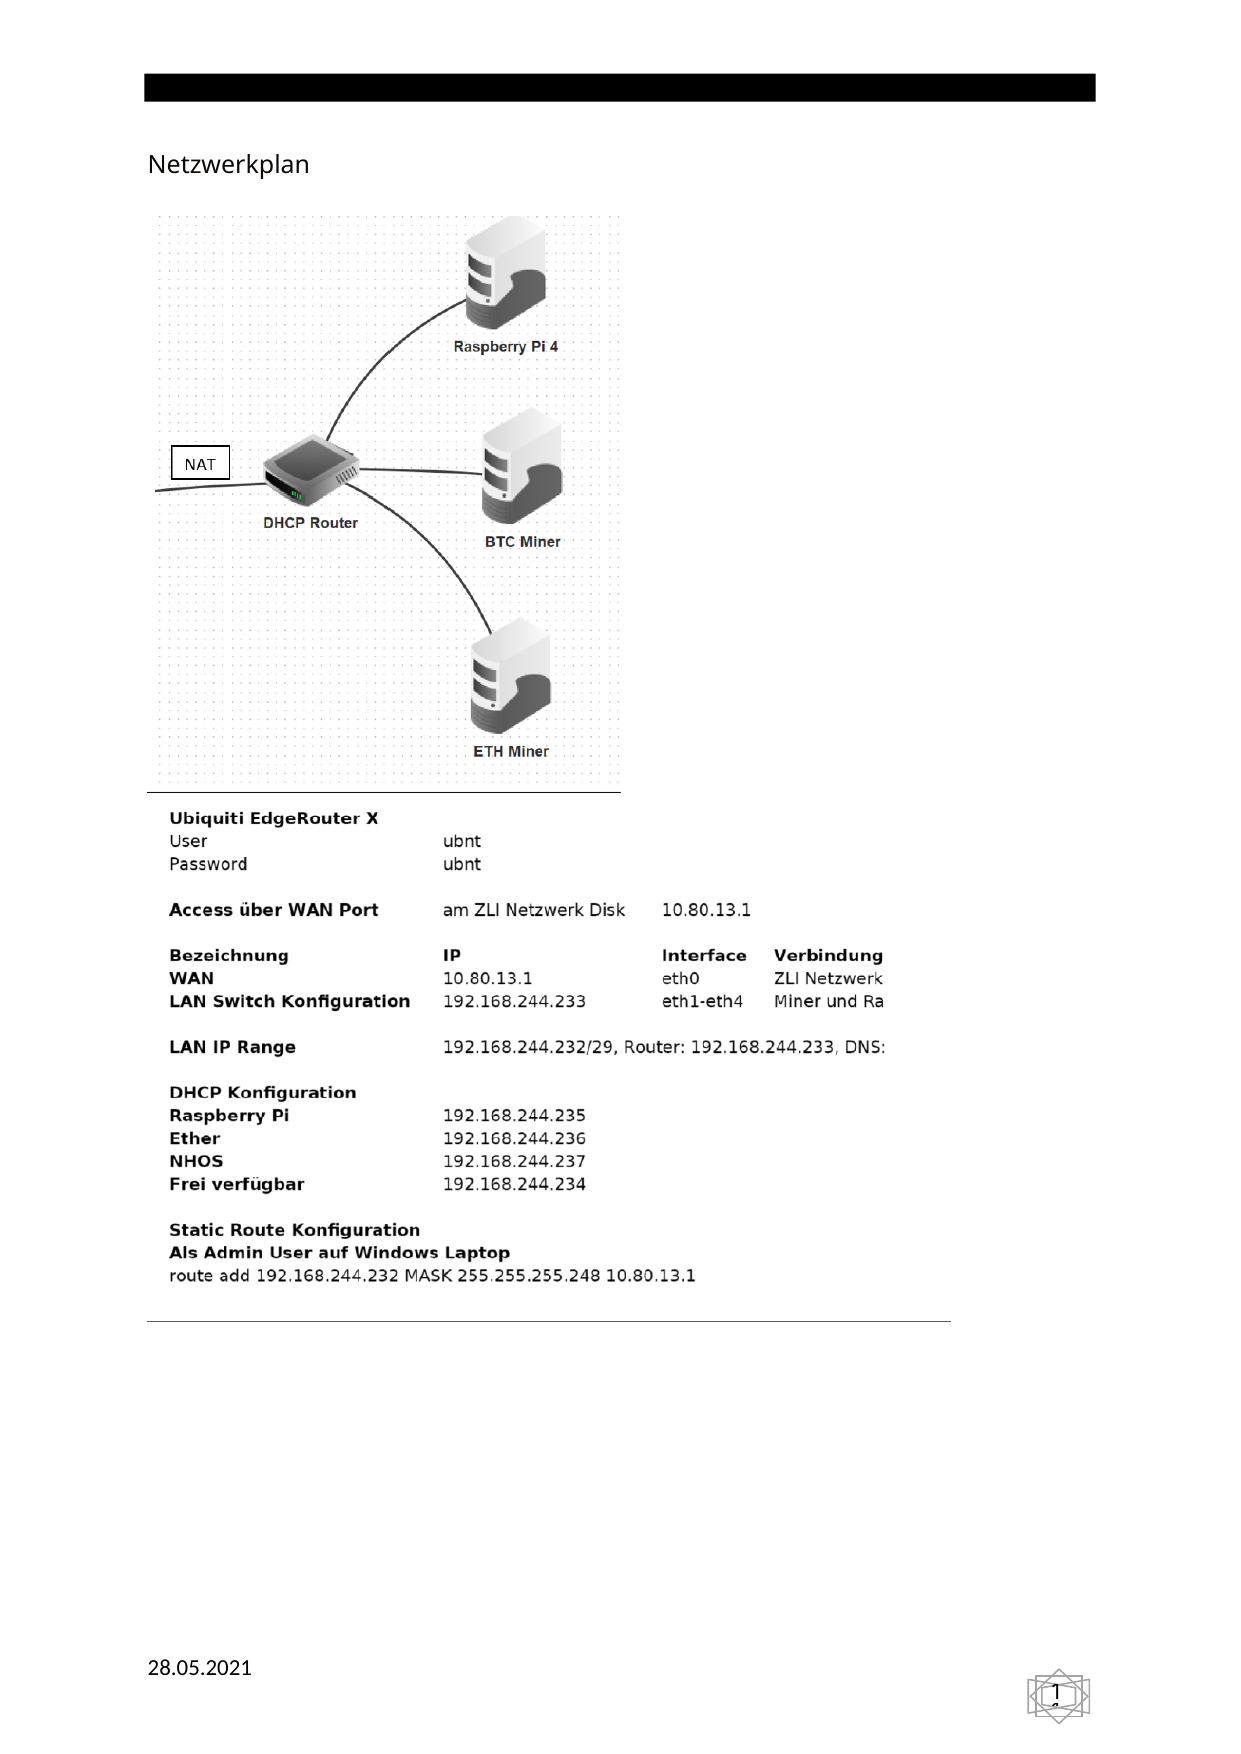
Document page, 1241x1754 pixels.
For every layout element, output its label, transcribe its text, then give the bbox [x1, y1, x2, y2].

picture [147, 208, 621, 793]
text Netzwerkplan [147, 147, 1226, 181]
picture [147, 798, 951, 1322]
